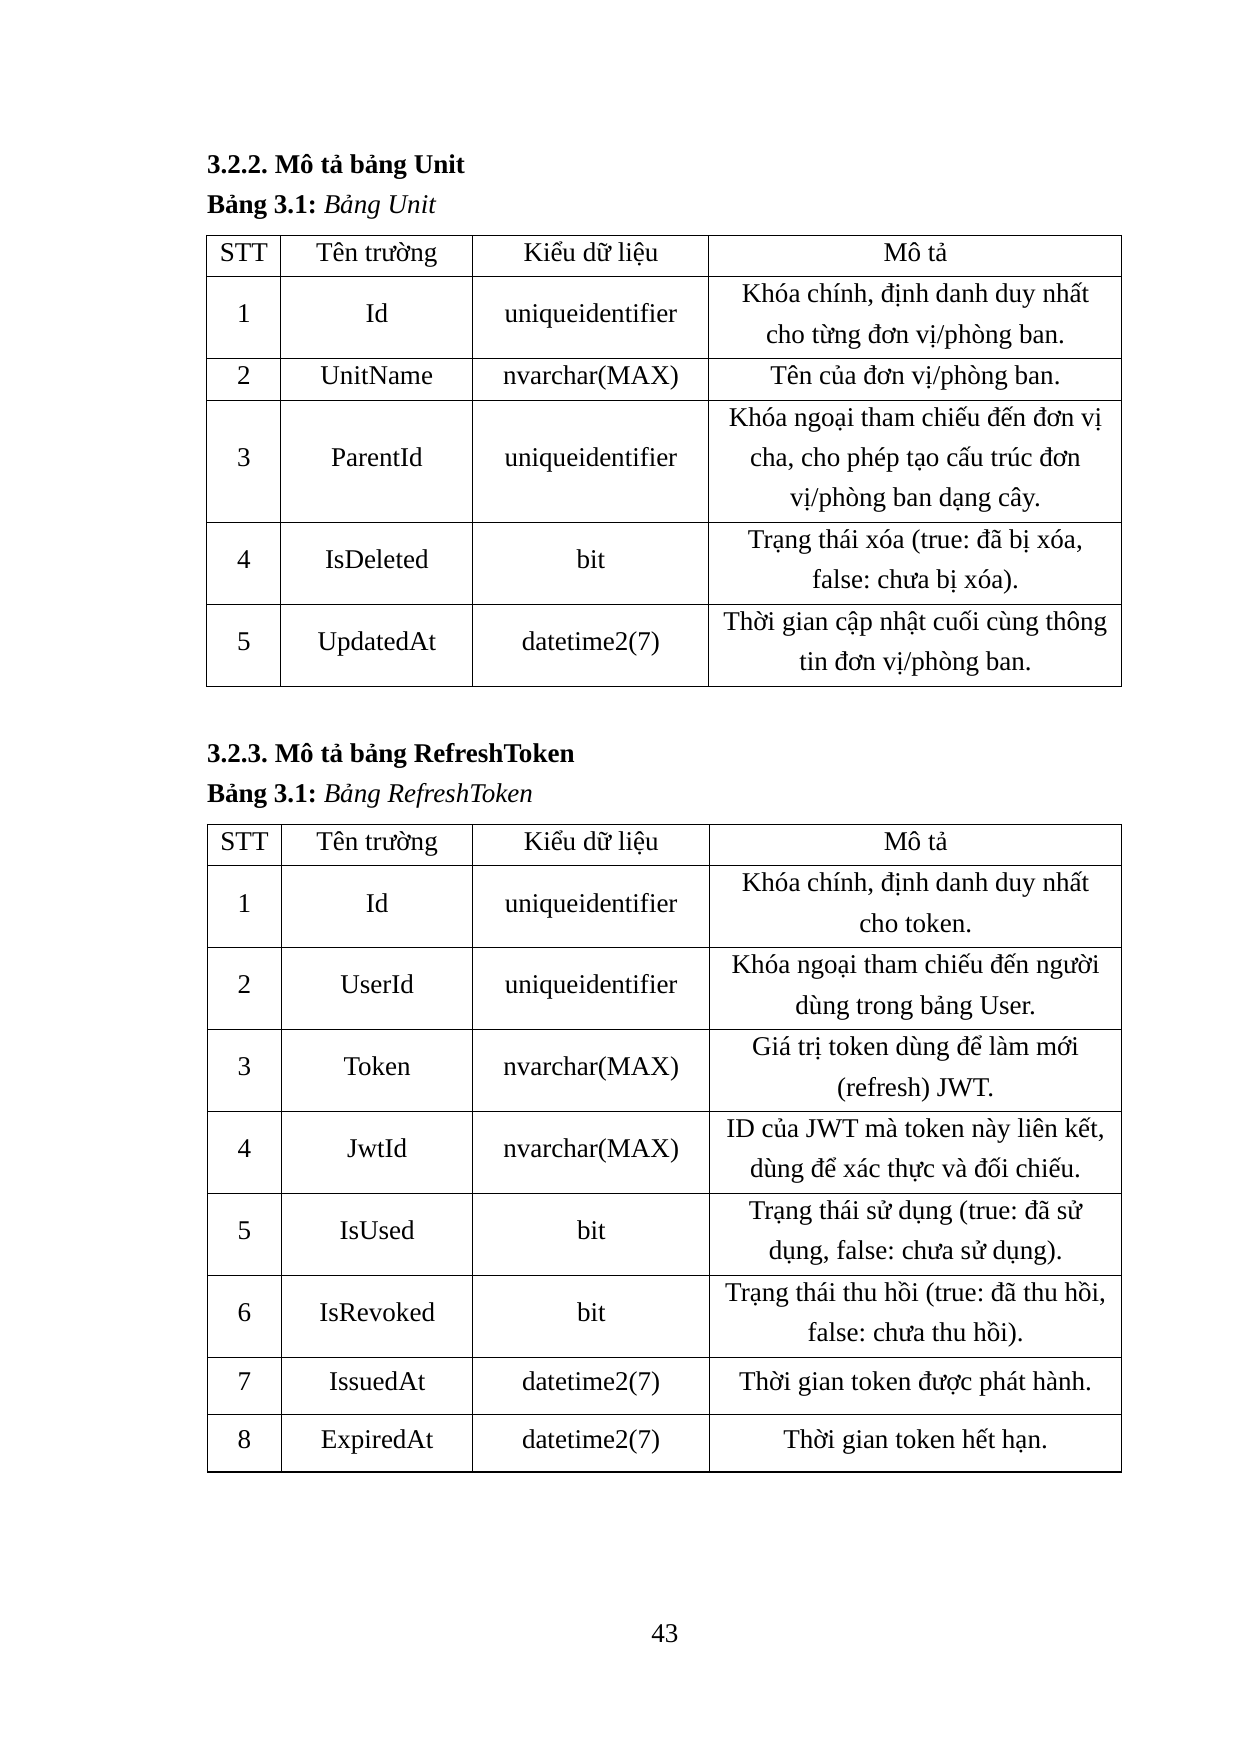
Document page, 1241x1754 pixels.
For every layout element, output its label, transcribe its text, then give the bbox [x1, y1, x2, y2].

table_cell IsUsed [282, 1194, 472, 1275]
table_cell IssuedAt [282, 1358, 472, 1414]
table_cell bit [473, 1194, 709, 1275]
table_cell Trạng thái thu hồi (true: đã thu hồi, false: chưa thu hồi). [710, 1276, 1121, 1357]
table_cell IsDeleted [281, 523, 472, 604]
table_cell IsRevoked [282, 1276, 472, 1357]
table_header Tên trường [282, 825, 472, 865]
table_cell datetime2(7) [473, 1415, 709, 1471]
table_header Mô tả [709, 236, 1121, 276]
table_cell UnitName [281, 359, 472, 399]
table_cell 1 [207, 277, 280, 358]
table_cell uniqueidentifier [473, 277, 708, 358]
table_cell Id [282, 866, 472, 947]
table_cell 5 [207, 605, 280, 686]
table_header Kiểu dữ liệu [473, 236, 708, 276]
table_cell 1 [208, 866, 281, 947]
table_cell ID của JWT mà token này liên kết, dùng để xác thực và đối chiếu. [710, 1112, 1121, 1193]
table_cell datetime2(7) [473, 605, 708, 686]
table_cell 4 [208, 1112, 281, 1193]
table_header STT [207, 236, 280, 276]
table_cell Trạng thái sử dụng (true: đã sử dụng, false: chưa sử dụng). [710, 1194, 1121, 1275]
table_cell Trạng thái xóa (true: đã bị xóa, false: chưa bị xóa). [709, 523, 1121, 604]
table_cell uniqueidentifier [473, 948, 709, 1029]
table_cell uniqueidentifier [473, 866, 709, 947]
table_cell 2 [207, 359, 280, 399]
table_cell Khóa ngoại tham chiếu đến đơn vị cha, cho phép tạo cấu trúc đơn vị/phòng ban dạng cây. [709, 401, 1121, 522]
table_cell 3 [208, 1030, 281, 1111]
table_cell 2 [208, 948, 281, 1029]
table_cell Thời gian cập nhật cuối cùng thông tin đơn vị/phòng ban. [709, 605, 1121, 686]
table_header Mô tả [710, 825, 1121, 865]
table_cell Khóa chính, định danh duy nhất cho từng đơn vị/phòng ban. [709, 277, 1121, 358]
text Mô tả bảng Unit [207, 148, 1122, 179]
table_header Kiểu dữ liệu [473, 825, 709, 865]
title Bảng Unit [207, 188, 1122, 219]
table_cell Tên của đơn vị/phòng ban. [709, 359, 1121, 399]
table_header STT [208, 825, 281, 865]
text Mô tả bảng RefreshToken [207, 737, 1122, 768]
table_cell 6 [208, 1276, 281, 1357]
table_cell nvarchar(MAX) [473, 359, 708, 399]
table_cell JwtId [282, 1112, 472, 1193]
table_header Tên trường [281, 236, 472, 276]
table_cell Id [281, 277, 472, 358]
table_cell 5 [208, 1194, 281, 1275]
table_cell 4 [207, 523, 280, 604]
table_cell Khóa chính, định danh duy nhất cho token. [710, 866, 1121, 947]
table_cell ParentId [281, 401, 472, 522]
table_cell 3 [207, 401, 280, 522]
table_cell 8 [208, 1415, 281, 1471]
table_cell Khóa ngoại tham chiếu đến người dùng trong bảng User. [710, 948, 1121, 1029]
table_cell nvarchar(MAX) [473, 1112, 709, 1193]
table_cell ExpiredAt [282, 1415, 472, 1471]
table_cell UpdatedAt [281, 605, 472, 686]
table_cell nvarchar(MAX) [473, 1030, 709, 1111]
table_cell Thời gian token được phát hành. [710, 1358, 1121, 1414]
table_cell bit [473, 523, 708, 604]
table_cell Thời gian token hết hạn. [710, 1415, 1121, 1471]
table_cell 7 [208, 1358, 281, 1414]
table_cell UserId [282, 948, 472, 1029]
table_cell Giá trị token dùng để làm mới (refresh) JWT. [710, 1030, 1121, 1111]
table_cell datetime2(7) [473, 1358, 709, 1414]
table_cell bit [473, 1276, 709, 1357]
table_cell Token [282, 1030, 472, 1111]
title Bảng RefreshToken [207, 777, 1122, 808]
table_cell uniqueidentifier [473, 401, 708, 522]
